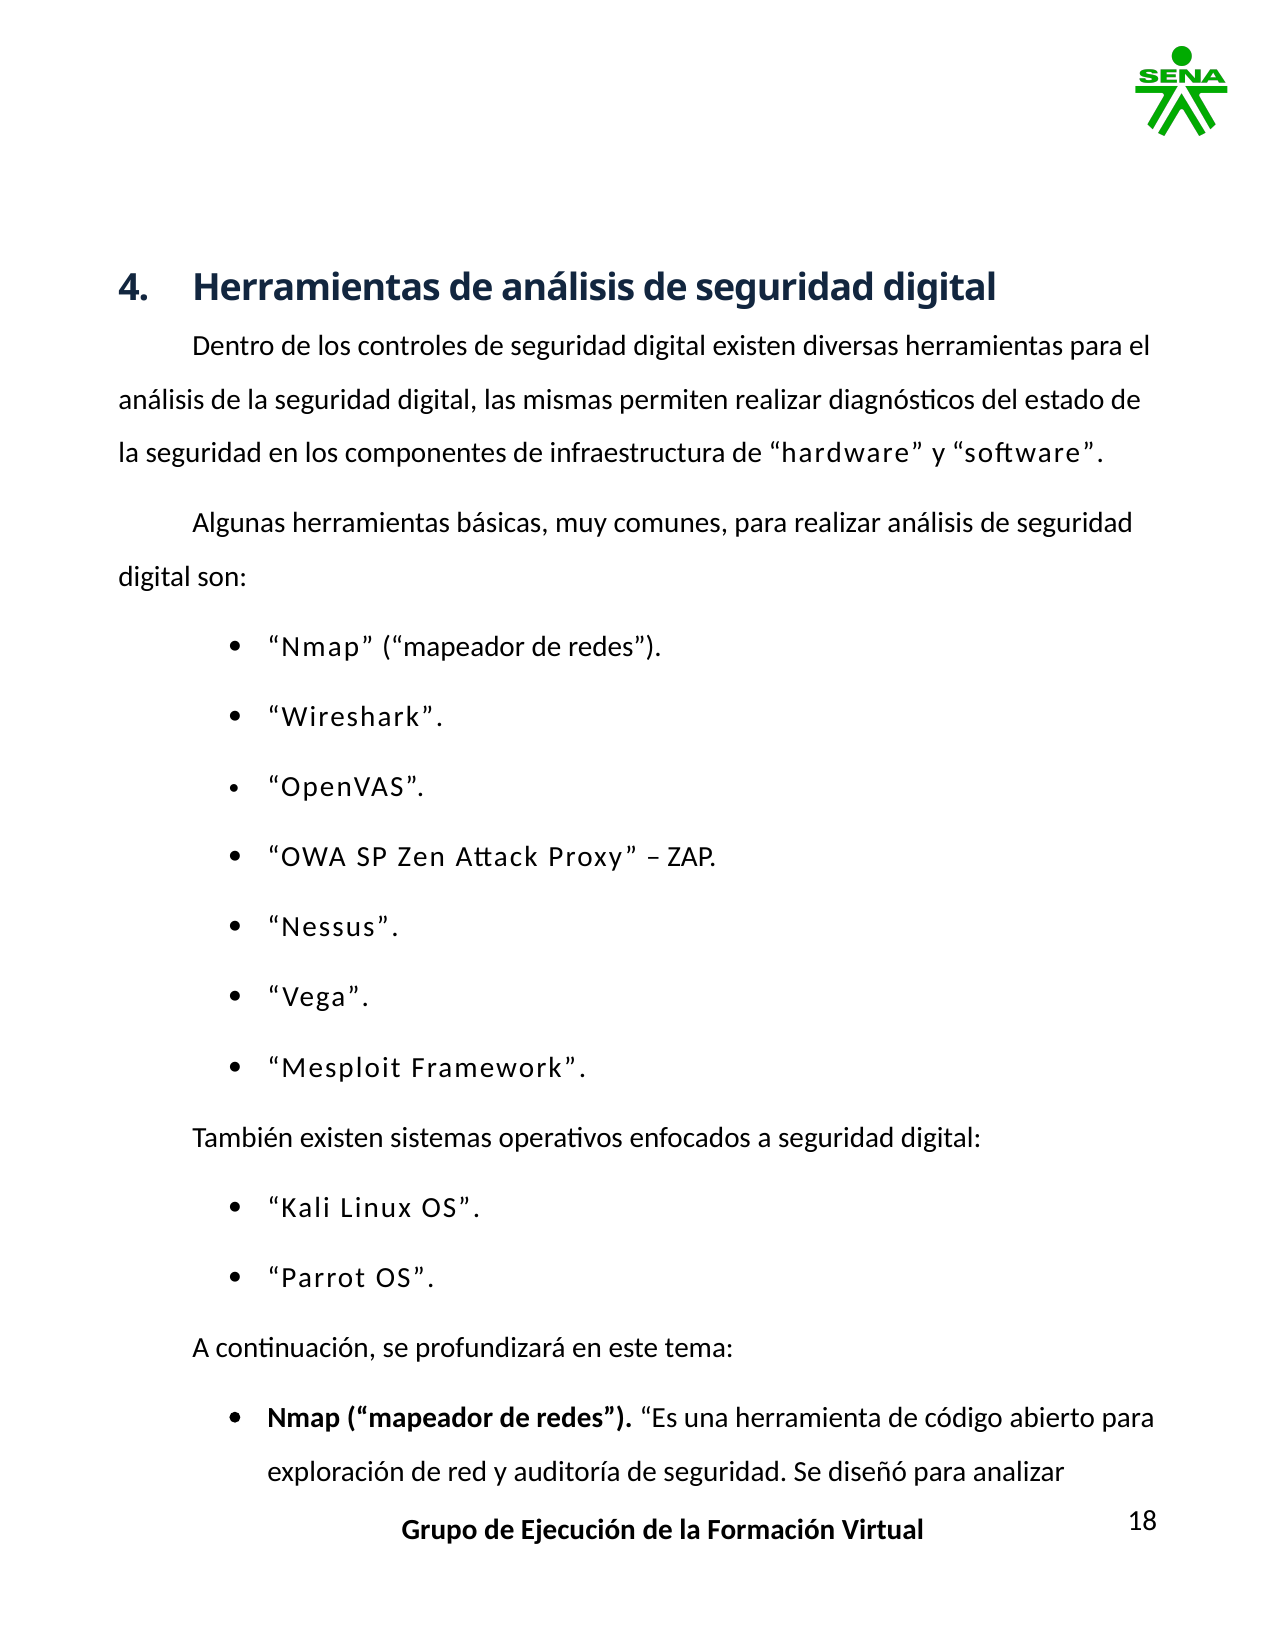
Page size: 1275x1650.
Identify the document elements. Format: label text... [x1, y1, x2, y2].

text Algunas herramientas básicas, muy comunes, para realizar análisis de seguridad digital son: [118, 504, 1157, 593]
list “Parrot OS”. [230, 1259, 1157, 1294]
text También existen sistemas operativos enfocados a seguridad digital: [118, 1119, 1157, 1154]
picture [1135, 46, 1228, 136]
list “Vega”. [230, 978, 1157, 1014]
subtitle Herramientas de análisis de seguridad digital [118, 260, 1157, 311]
list “Mesploit Framework”. [230, 1049, 1157, 1084]
list “OWA SP Zen Attack Proxy” – ZAP. [230, 838, 1157, 874]
text A continuación, se profundizará en este tema: [118, 1329, 1157, 1365]
list “Wireshark”. [230, 698, 1157, 734]
list “Nessus”. [230, 908, 1157, 944]
list “OpenVAS”. [230, 768, 1157, 804]
text Dentro de los controles de seguridad digital existen diversas herramientas para el análisis de la seguridad digital, las mismas permiten realizar diagnósticos del estado de la seguridad en los componentes de infraestructura de “hardware” y “software”. [118, 327, 1157, 470]
list “Kali Linux OS”. [230, 1189, 1157, 1224]
list “Nmap” (“mapeador de redes”). [230, 628, 1157, 664]
